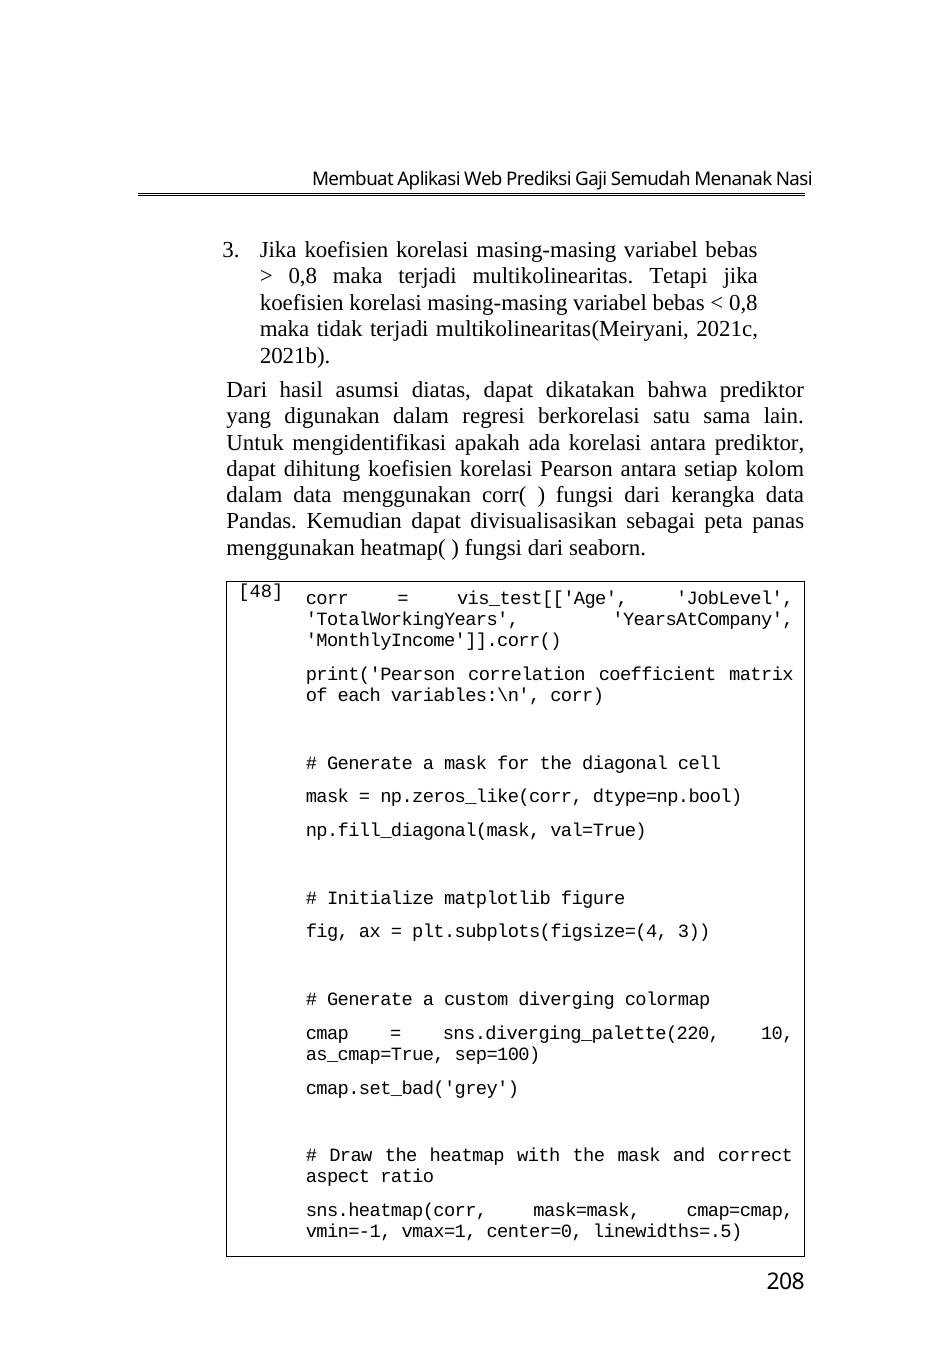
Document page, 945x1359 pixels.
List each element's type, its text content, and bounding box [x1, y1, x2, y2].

list Dari hasil asumsi diatas, dapat dikatakan bahwa prediktor yang digunakan dalam regresi berkorelasi satu sama lain. Untuk mengidentifikasi apakah ada korelasi antara prediktor, dapat dihitung koefisien korelasi Pearson antara setiap kolom dalam data menggunakan corr( ) fungsi dari kerangka data Pandas. Kemudian dapat divisualisasikan sebagai peta panas menggunakan heatmap( ) fungsi dari seaborn. [226, 376, 805, 560]
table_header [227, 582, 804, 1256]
list Jika koefisien korelasi masing-masing variabel bebas > 0,8 maka terjadi multikolinearitas. Tetapi jika koefisien korelasi masing-masing variabel bebas < 0,8 maka tidak terjadi multikolinearitas. [222, 236, 758, 368]
